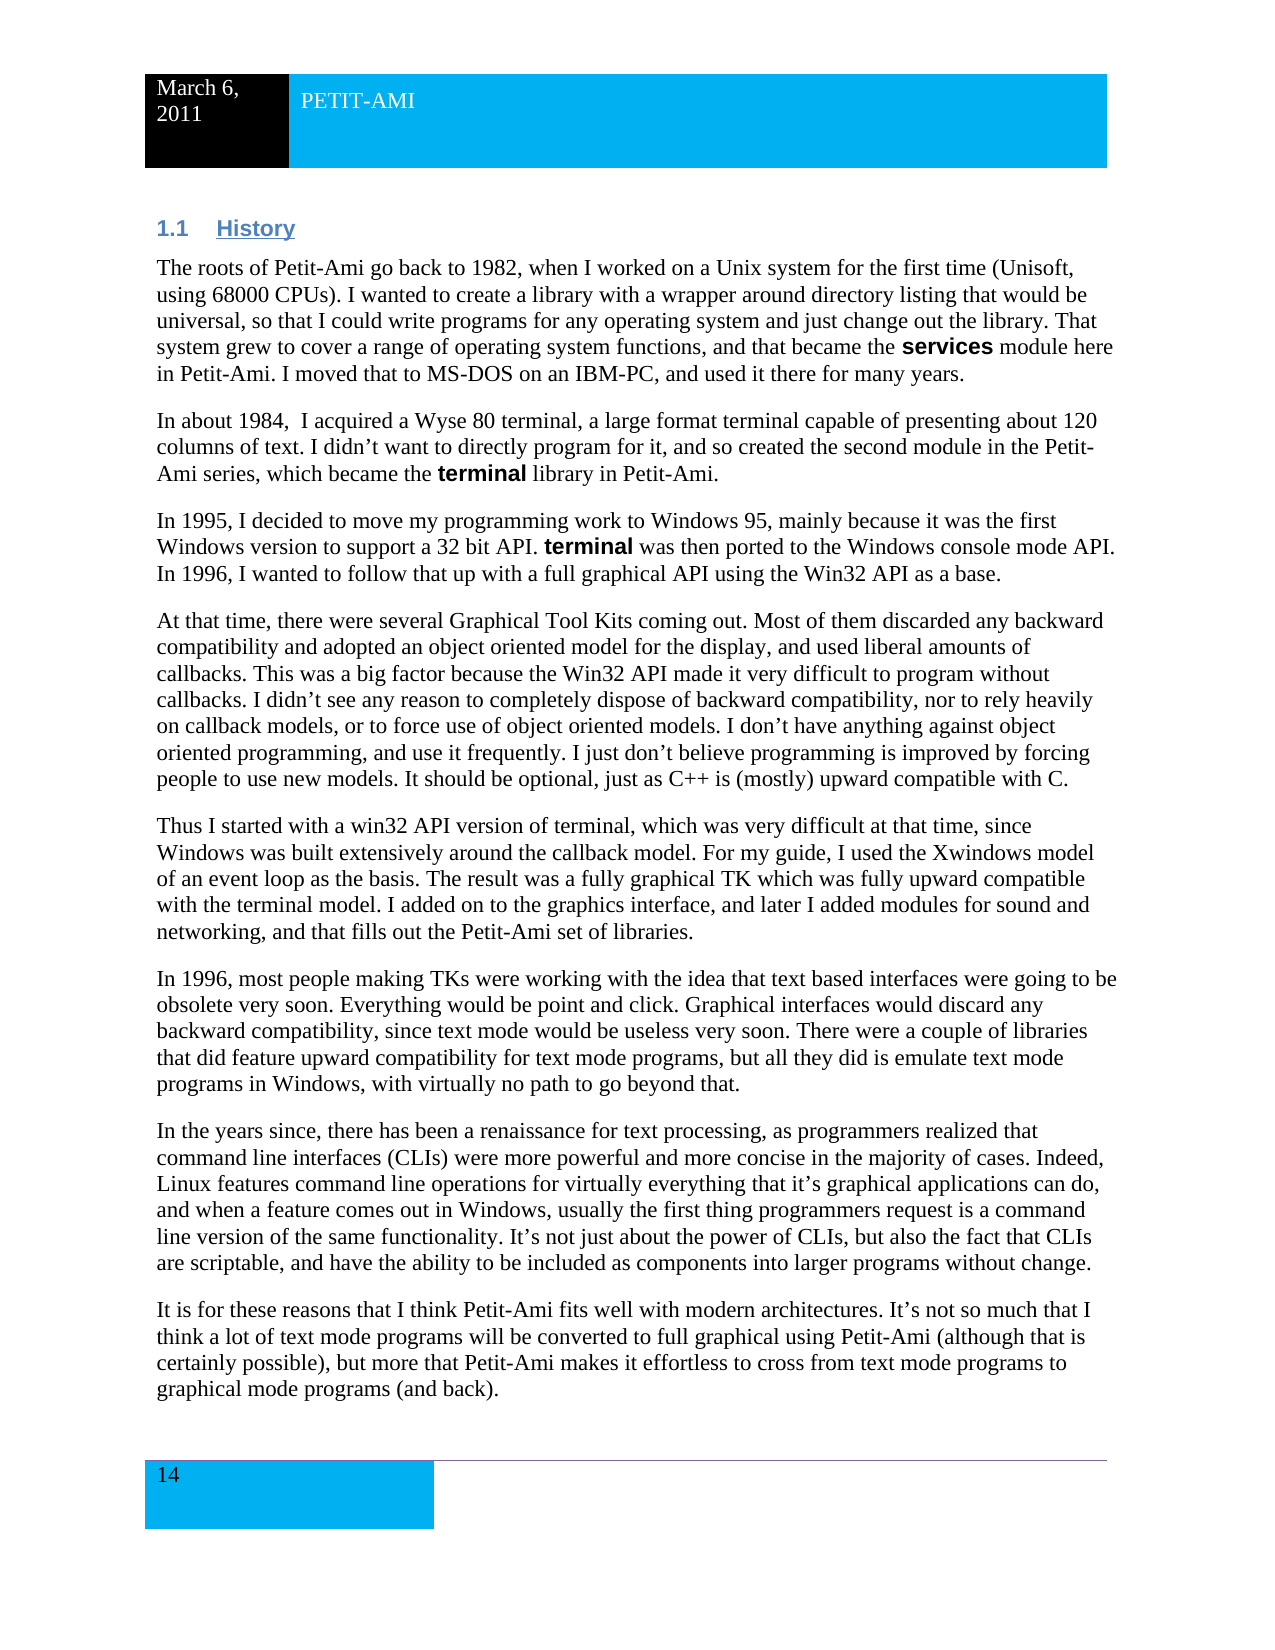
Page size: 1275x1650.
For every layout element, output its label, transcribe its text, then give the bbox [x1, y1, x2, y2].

text In 1995, I decided to move my programming work to Windows 95, mainly because it was the first Windows version to support a 32 bit API. terminal was then ported to the Windows console mode API. In 1996, I wanted to follow that up with a full graphical API using the Win32 API as a base. [156, 507, 1118, 586]
text Thus I started with a win32 API version of terminal, which was very difficult at that time, since Windows was built extensively around the callback model. For my guide, I used the Xwindows model of an event loop as the basis. The result was a fully graphical TK which was fully upward compatible with the terminal model. I added on to the graphics interface, and later I added modules for sound and networking, and that fills out the Petit-Ami set of libraries. [156, 812, 1118, 944]
subtitle History [156, 215, 1118, 242]
text In the years since, there has been a renaissance for text processing, as programmers realized that command line interfaces (CLIs) were more powerful and more concise in the majority of cases. Indeed, Linux features command line operations for virtually everything that it’s graphical applications can do, and when a feature comes out in Windows, usually the first thing programmers request is a command line version of the same functionality. It’s not just about the power of CLIs, but also the fact that CLIs are scriptable, and have the ability to be included as components into larger programs without change. [156, 1117, 1118, 1276]
text At that time, there were several Graphical Tool Kits coming out. Most of them discarded any backward compatibility and adopted an object oriented model for the display, and used liberal amounts of callbacks. This was a big factor because the Win32 API made it very difficult to program without callbacks. I didn’t see any reason to completely dispose of backward compatibility, nor to rely heavily on callback models, or to force use of object oriented models. I don’t have anything against object oriented programming, and use it frequently. I just don’t believe programming is improved by forcing people to use new models. It should be optional, just as C++ is (mostly) upward compatible with C. [156, 607, 1118, 791]
text The roots of Petit-Ami go back to 1982, when I worked on a Unix system for the first time (Unisoft, using 68000 CPUs). I wanted to create a library with a wrapper around directory listing that would be universal, so that I could write programs for any operating system and just change out the library. That system grew to cover a range of operating system functions, and that became the services module here in Petit-Ami. I moved that to MS-DOS on an IBM-PC, and used it there for many years. [156, 254, 1118, 386]
text It is for these reasons that I think Petit-Ami fits well with modern architectures. It’s not so much that I think a lot of text mode programs will be converted to full graphical using Petit-Ami (although that is certainly possible), but more that Petit-Ami makes it effortless to cross from text mode programs to graphical mode programs (and back). [156, 1296, 1118, 1402]
text In 1996, most people making TKs were working with the idea that text based interfaces were going to be obsolete very soon. Everything would be point and click. Graphical interfaces would discard any backward compatibility, since text mode would be useless very soon. There were a couple of libraries that did feature upward compatibility for text mode programs, but all they did is emulate text mode programs in Windows, with virtually no path to go beyond that. [156, 965, 1118, 1097]
text In about 1984, I acquired a Wyse 80 terminal, a large format terminal capable of presenting about 120 columns of text. I didn’t want to directly program for it, and so created the second module in the Petit-Ami series, which became the terminal library in Petit-Ami. [156, 407, 1118, 486]
